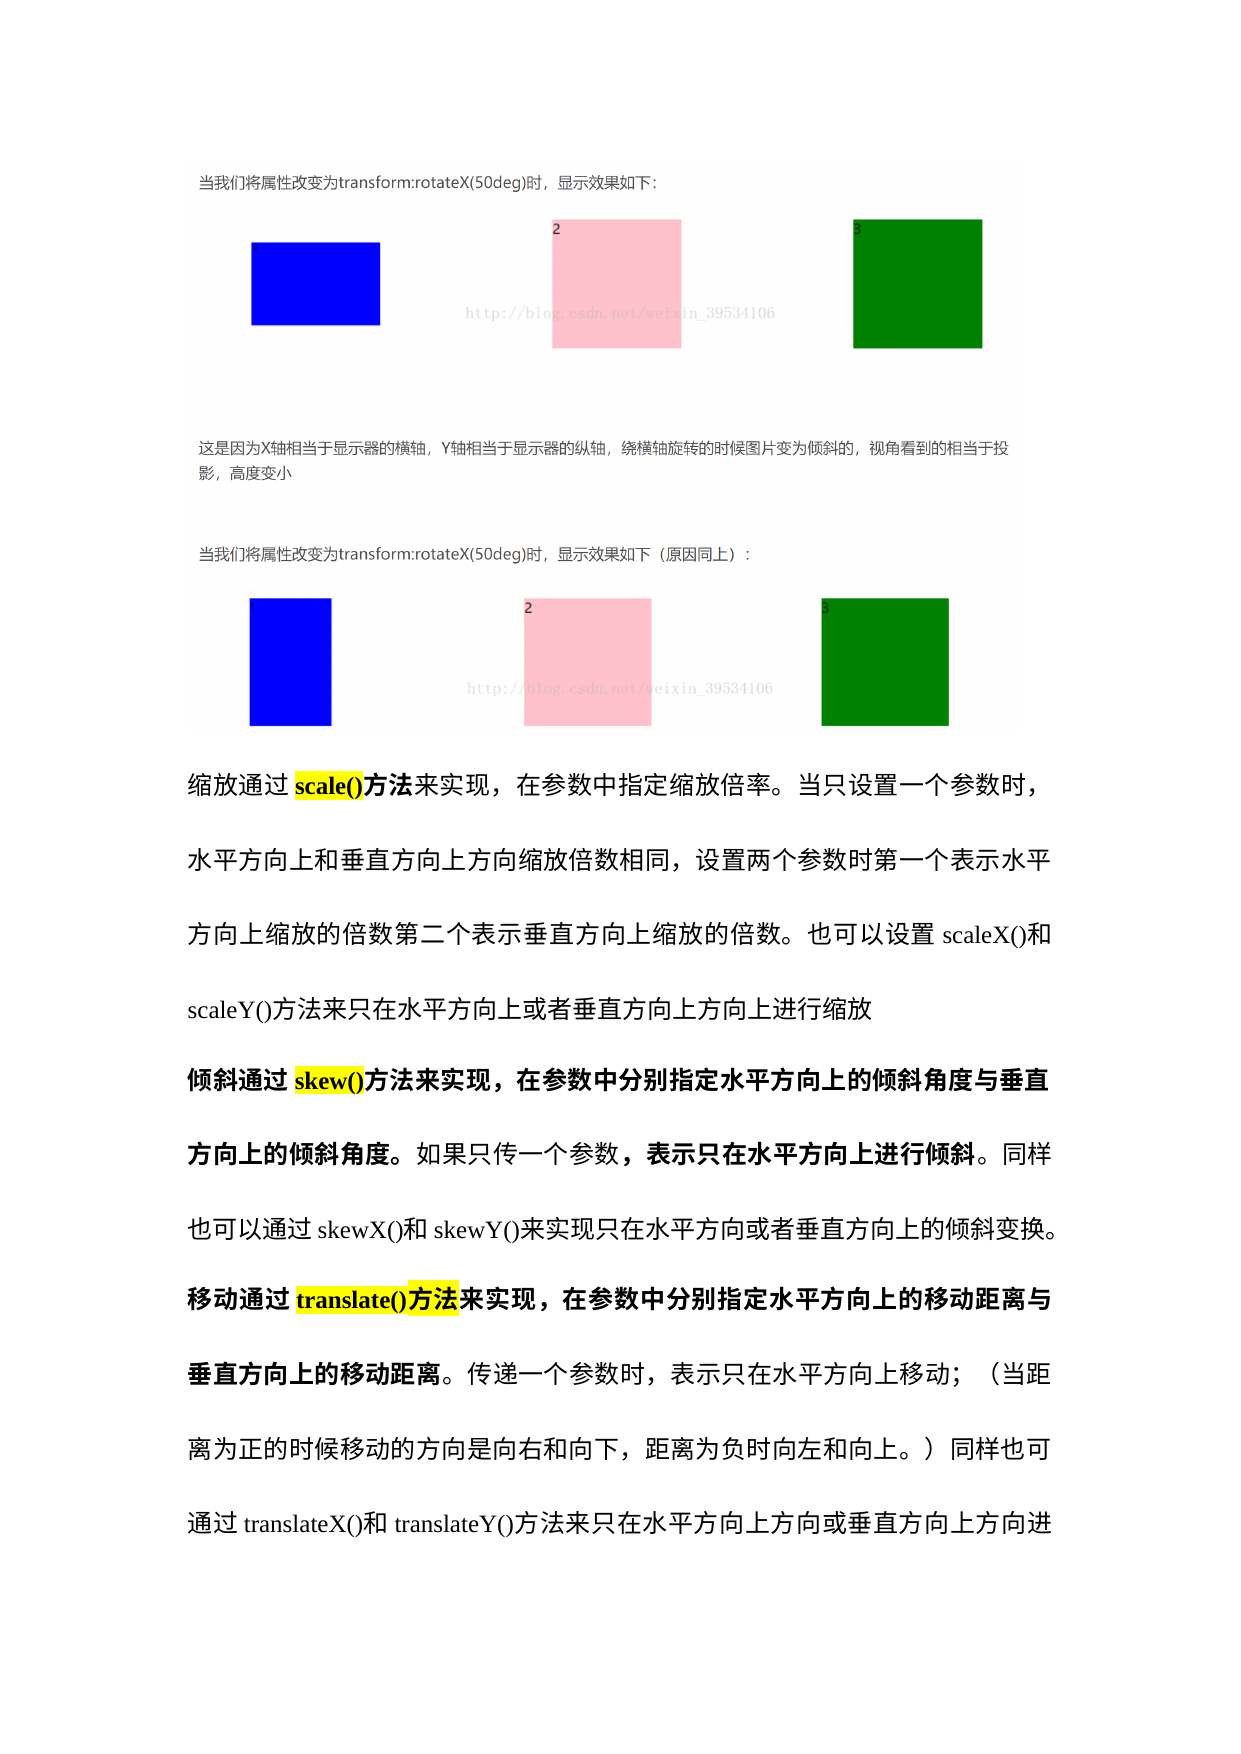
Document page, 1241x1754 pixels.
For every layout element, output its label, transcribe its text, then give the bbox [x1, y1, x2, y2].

picture [187, 162, 1019, 730]
text 缩放通过scale()方法来实现，在参数中指定缩放倍率。当只设置一个参数时，水平方向上和垂直方向上方向缩放倍数相同，设置两个参数时第一个表示水平方向上缩放的倍数第二个表示垂直方向上缩放的倍数。也可以设置scaleX()和scaleY()方法来只在水平方向上或者垂直方向上方向上进行缩放 [187, 751, 1053, 1040]
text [187, 1266, 1053, 1554]
text 倾斜通过skew()方法来实现，在参数中分别指定水平方向上的倾斜角度与垂直方向上的倾斜角度。如果只传一个参数，表示只在水平方向上进行倾斜。同样也可以通过skewX()和skewY()来实现只在水平方向或者垂直方向上的倾斜变换。 [187, 1046, 1053, 1260]
